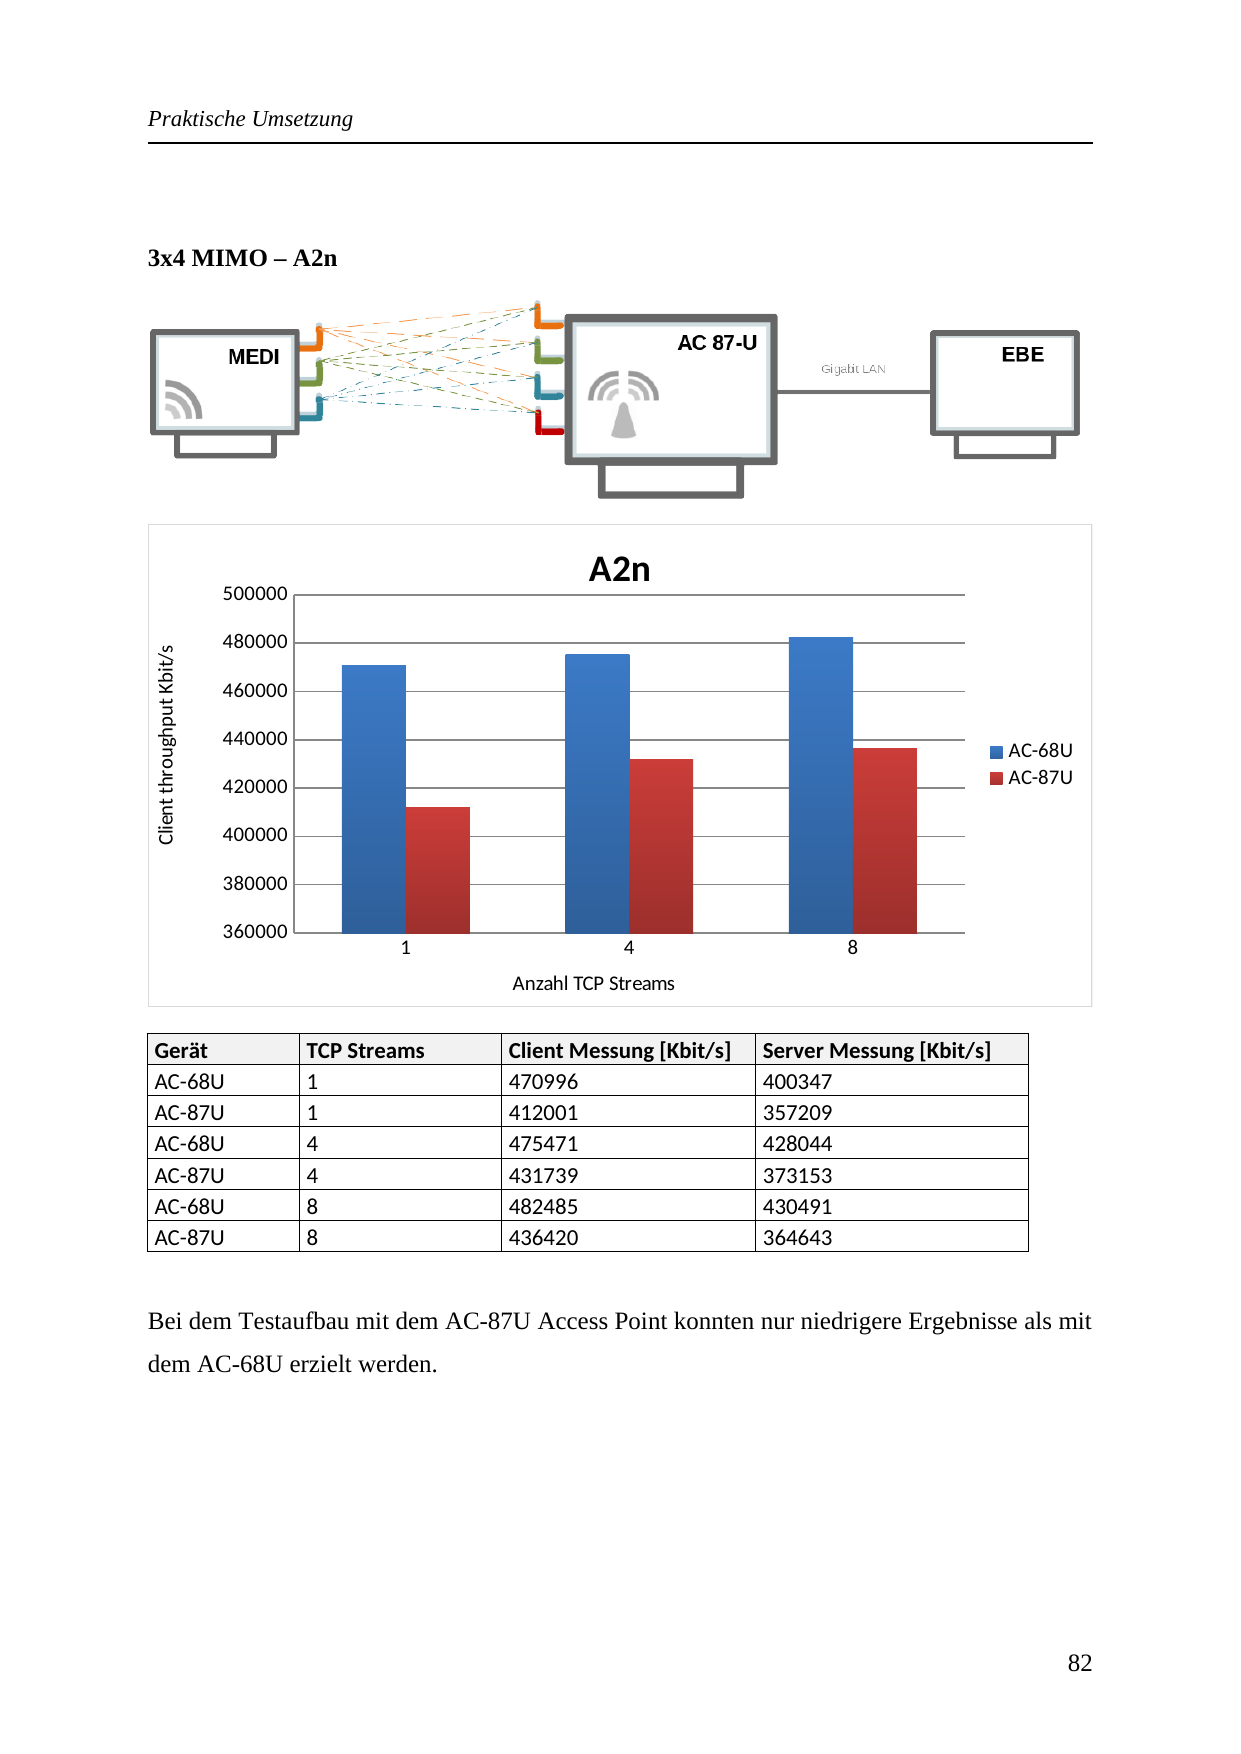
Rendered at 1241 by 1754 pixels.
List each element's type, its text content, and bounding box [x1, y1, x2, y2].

table_header Server Messung [Kbit/s] [756, 1034, 1028, 1064]
table_cell 482485 [502, 1190, 755, 1220]
table_cell 430491 [756, 1190, 1028, 1220]
table_header Client Messung [Kbit/s] [502, 1034, 755, 1064]
table_cell 4 [300, 1127, 501, 1157]
table_cell 475471 [502, 1127, 755, 1157]
subtitle 3x4 MIMO – A2n [148, 243, 1093, 271]
table_cell 357209 [756, 1096, 1028, 1126]
table_cell 412001 [502, 1096, 755, 1126]
table_cell 1 [300, 1096, 501, 1126]
table_cell 364643 [756, 1221, 1028, 1251]
text Bei dem Testaufbau mit dem AC-87U Access Point konnten nur niedrigere Ergebnisse als mit dem AC-68U erzielt werden. [148, 1306, 1093, 1378]
table_cell AC-87U [148, 1221, 299, 1251]
table_cell 8 [300, 1190, 501, 1220]
table_cell 428044 [756, 1127, 1028, 1157]
table_cell 400347 [756, 1065, 1028, 1095]
table_cell 436420 [502, 1221, 755, 1251]
table_cell AC-87U [148, 1159, 299, 1189]
table_cell AC-68U [148, 1190, 299, 1220]
table_cell 1 [300, 1065, 501, 1095]
table_cell 373153 [756, 1159, 1028, 1189]
table_cell 470996 [502, 1065, 755, 1095]
table_cell AC-68U [148, 1127, 299, 1157]
table_cell AC-87U [148, 1096, 299, 1126]
table_cell 4 [300, 1159, 501, 1189]
table_header Gerät [148, 1034, 299, 1064]
table_cell 431739 [502, 1159, 755, 1189]
table_cell AC-68U [148, 1065, 299, 1095]
table_header TCP Streams [300, 1034, 501, 1064]
table_cell 8 [300, 1221, 501, 1251]
